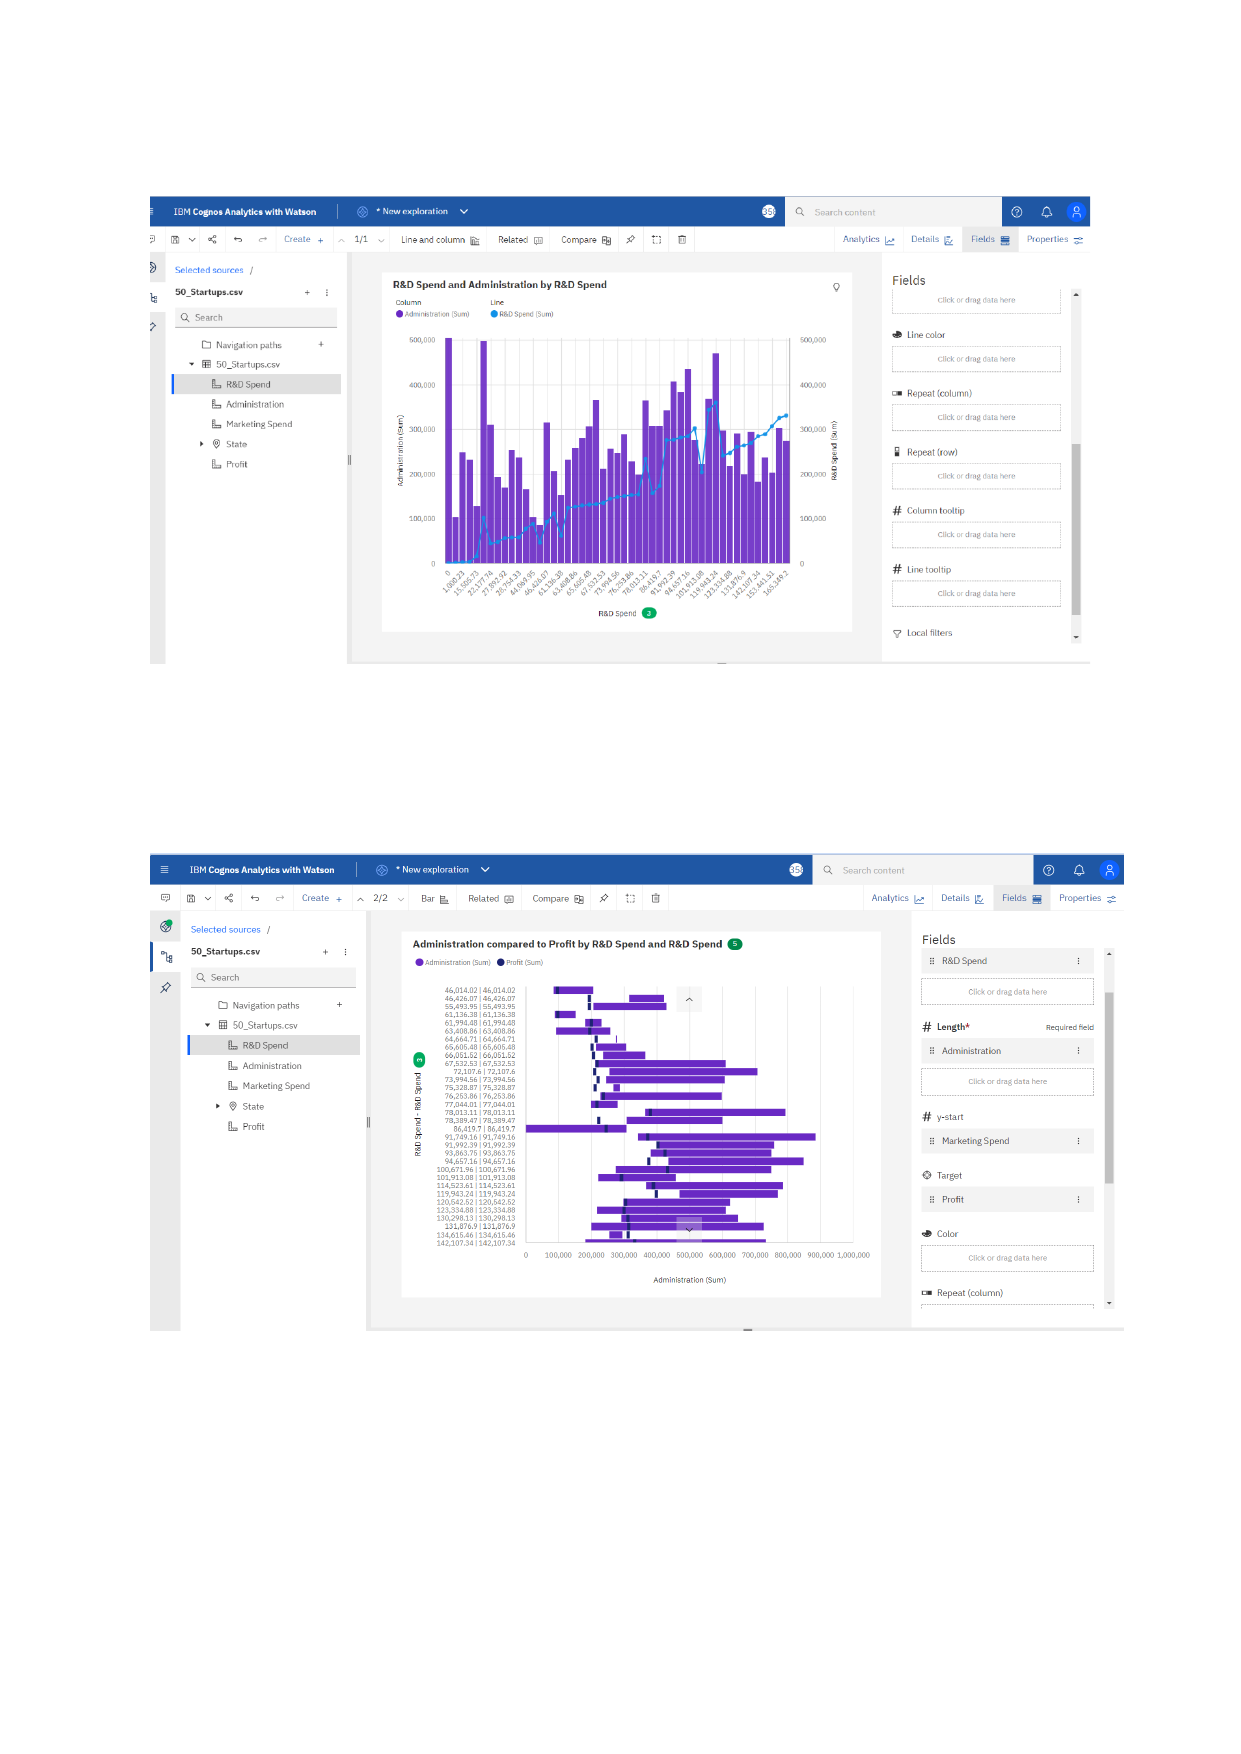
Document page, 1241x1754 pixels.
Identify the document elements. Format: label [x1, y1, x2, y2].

picture [150, 853, 1124, 1331]
picture [150, 196, 1091, 664]
